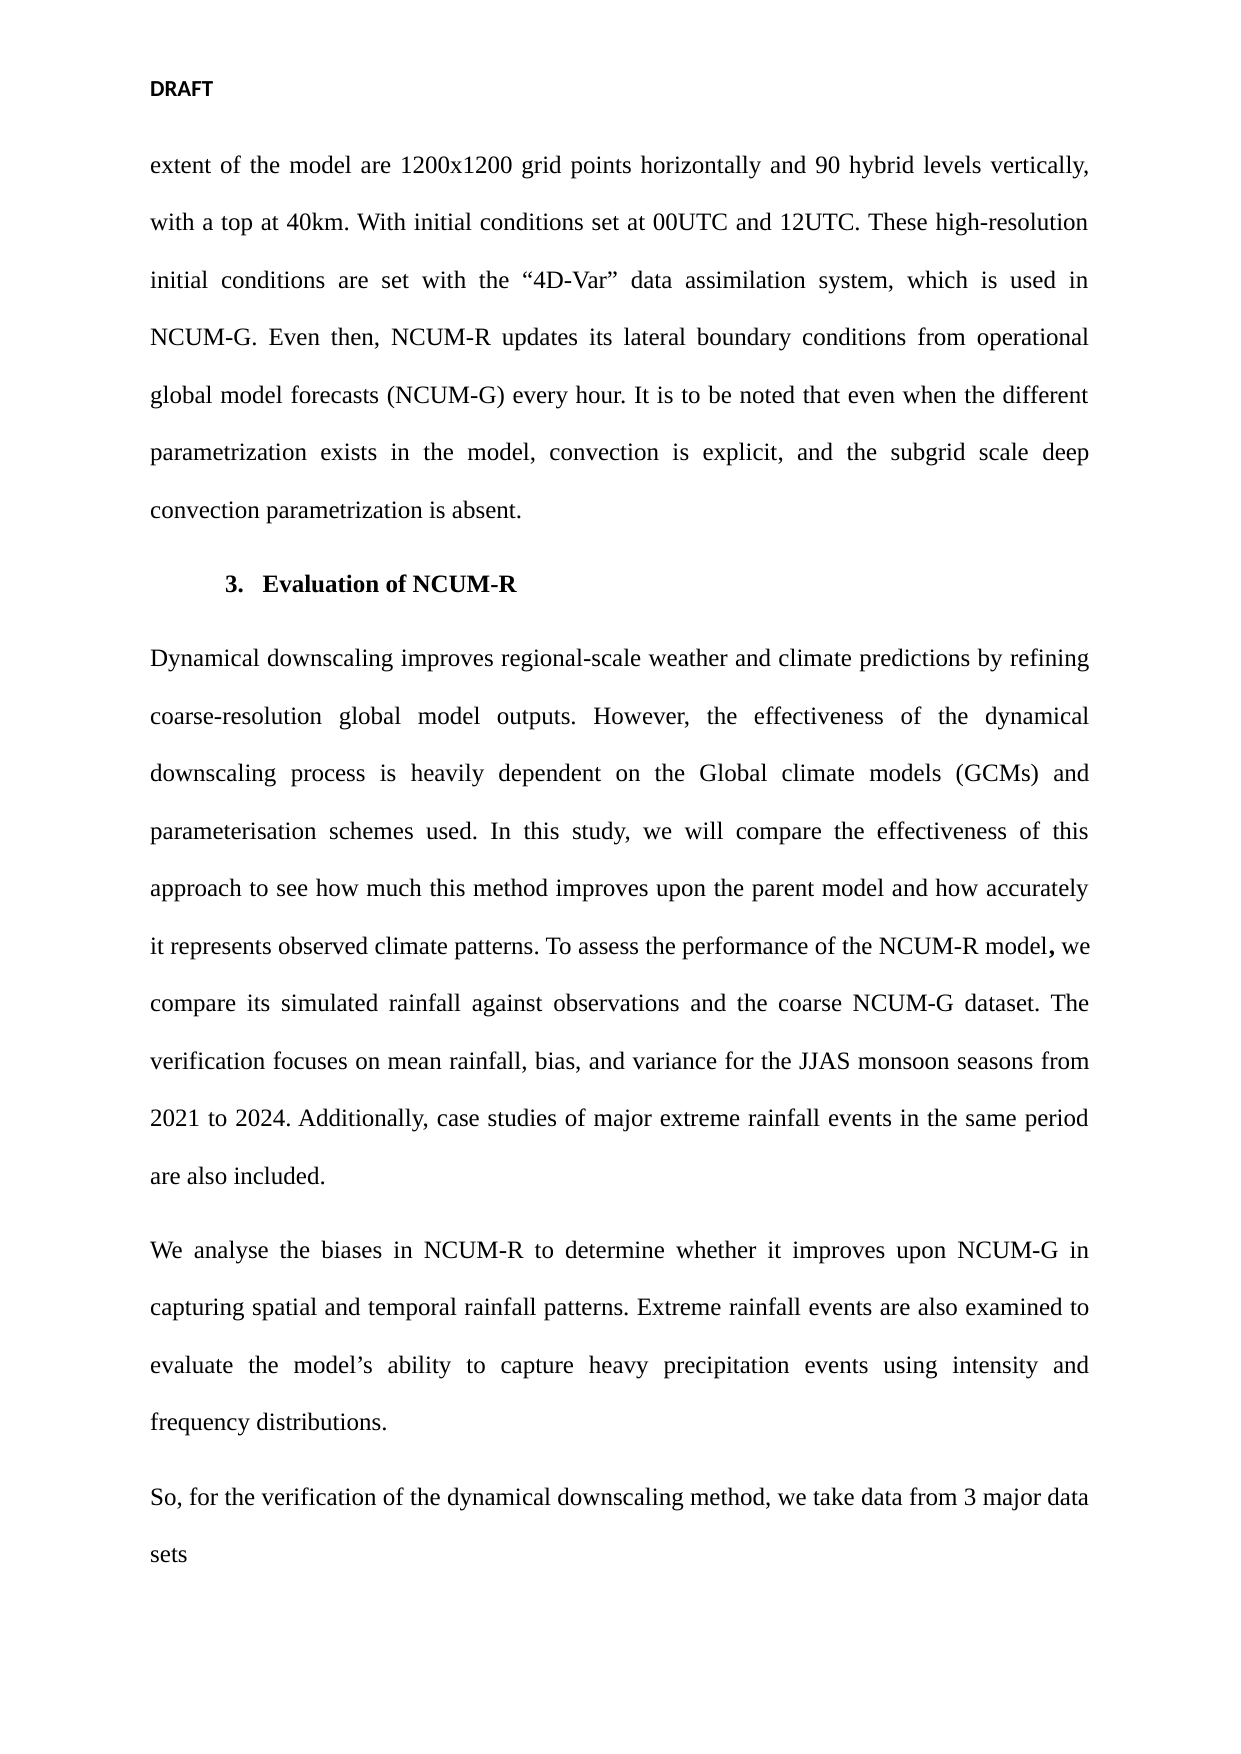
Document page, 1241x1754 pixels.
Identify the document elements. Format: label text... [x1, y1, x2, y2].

list Evaluation of NCUM-R [225, 569, 1090, 598]
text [150, 150, 1090, 524]
text So, for the verification of the dynamical downscaling method, we take data from 3 major data sets [150, 1482, 1090, 1568]
text We analyse the biases in NCUM-R to determine whether it improves upon NCUM-G in capturing spatial and temporal rainfall patterns. Extreme rainfall events are also examined to evaluate the model’s ability to capture heavy precipitation events using intensity and frequency distributions. [150, 1235, 1090, 1436]
text Dynamical downscaling improves regional-scale weather and climate predictions by refining coarse-resolution global model outputs. However, the effectiveness of the dynamical downscaling process is heavily dependent on the Global climate models (GCMs) and parameterisation schemes used. In this study, we will compare the effectiveness of this approach to see how much this method improves upon the parent model and how accurately it represents observed climate patterns. To assess the performance of the NCUM-R model, we compare its simulated rainfall against observations and the coarse NCUM-G dataset. The verification focuses on mean rainfall, bias, and variance for the JJAS monsoon seasons from 2021 to 2024. Additionally, case studies of major extreme rainfall events in the same period are also included. [150, 643, 1090, 1189]
